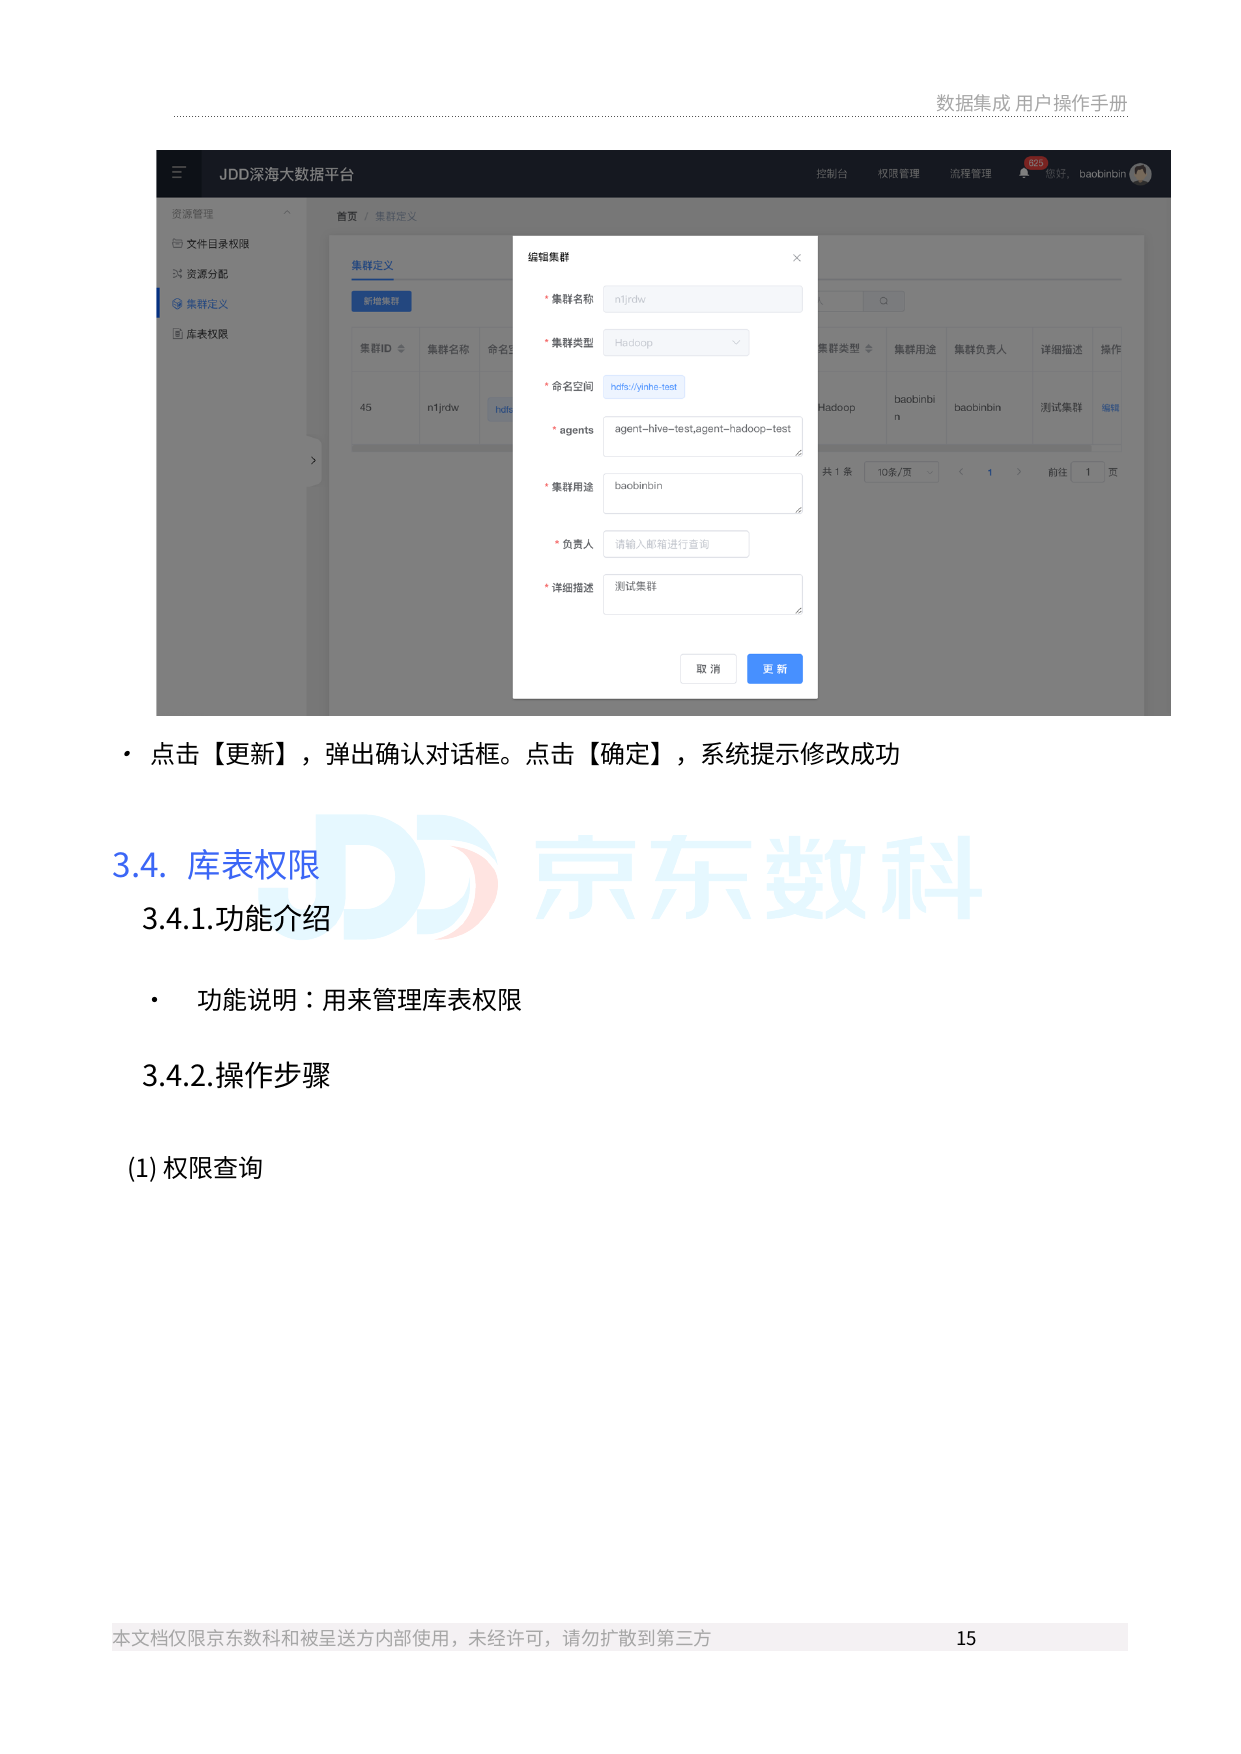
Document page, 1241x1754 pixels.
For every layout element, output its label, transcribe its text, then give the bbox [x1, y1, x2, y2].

list • 功能说明：用来管理库表权限 [142, 980, 1128, 1016]
text 功能介绍 [142, 896, 1128, 938]
picture [156, 150, 1171, 716]
text 点击【更新】，弹出确认对话框。点击【确定】，系统提示修改成功 [112, 720, 1128, 774]
list (1) 权限查询 [127, 1137, 1128, 1187]
list 库表权限 [112, 812, 1128, 887]
text 操作步骤 [142, 1053, 1128, 1095]
